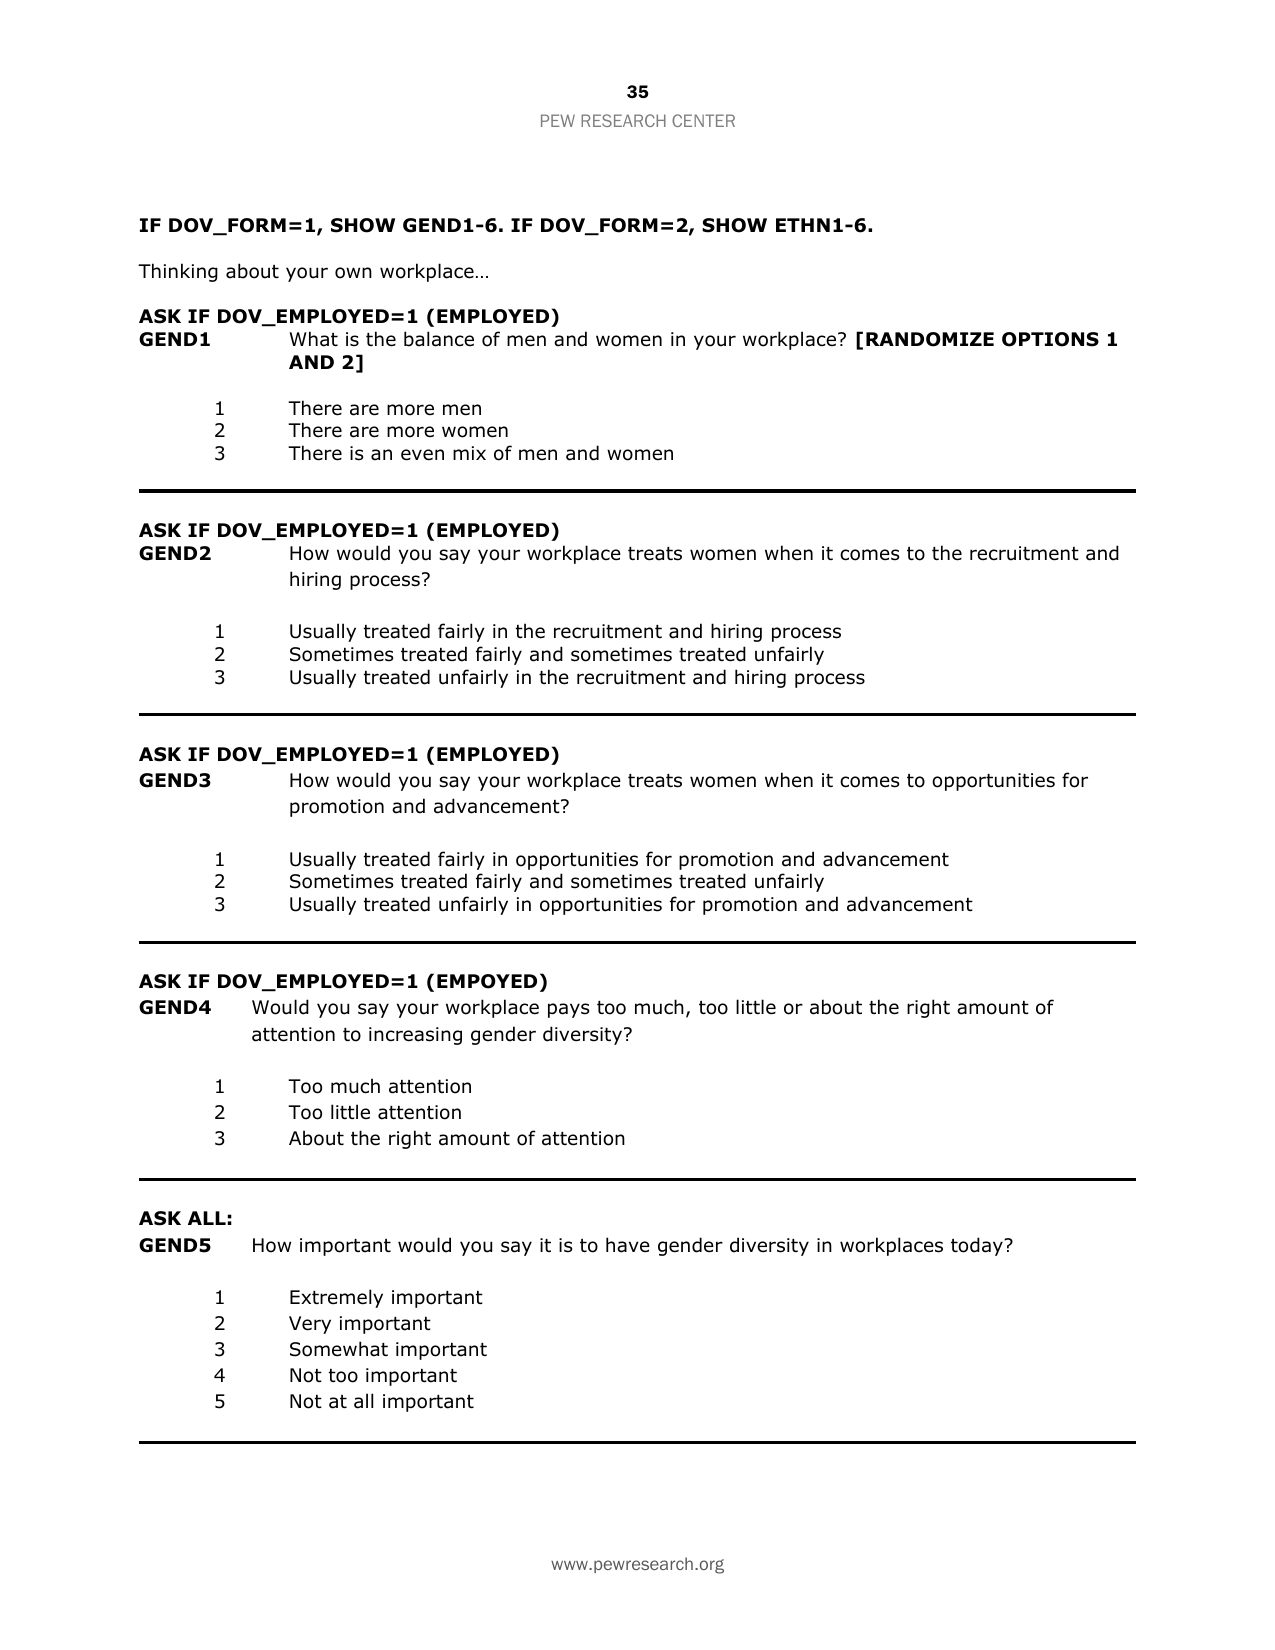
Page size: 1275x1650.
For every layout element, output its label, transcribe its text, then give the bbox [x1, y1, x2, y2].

text ASK ALL: [139, 1207, 1136, 1230]
list Very important [139, 1312, 1136, 1334]
list There are more women [139, 419, 1136, 442]
list Not too important [139, 1364, 1136, 1387]
text GEND2 How would you say your workplace treats women when it comes to the recruitment and hiring process? [139, 542, 1136, 591]
list Usually treated fairly in the recruitment and hiring process [139, 620, 1136, 643]
list Usually treated unfairly in the recruitment and hiring process [139, 666, 1136, 688]
text GEND3 How would you say your workplace treats women when it comes to opportunities for promotion and advancement? [139, 769, 1136, 818]
text ASK IF DOV_EMPLOYED=1 (EMPLOYED) [139, 743, 1136, 765]
list Not at all important [139, 1390, 1136, 1413]
list About the right amount of attention [139, 1127, 1136, 1149]
list Too much attention [139, 1074, 1136, 1097]
text GEND5 How important would you say it is to have gender diversity in workplaces today? [139, 1233, 1136, 1256]
list There are more men [139, 396, 1136, 419]
text GEND1 What is the balance of men and women in your workplace? [RANDOMIZE OPTIONS 1 AND 2] [139, 328, 1136, 373]
text ASK IF DOV_EMPLOYED=1 (EMPOYED) [139, 970, 1136, 993]
text Thinking about your own workplace… [139, 259, 1136, 282]
text ASK IF DOV_EMPLOYED=1 (EMPLOYED) [139, 305, 1136, 328]
list Extremely important [139, 1285, 1136, 1308]
text GEND4 Would you say your workplace pays too much, too little or about the right amount of attention to increasing gender diversity? [139, 996, 1136, 1045]
list Somewhat important [139, 1338, 1136, 1361]
list Too little attention [139, 1101, 1136, 1123]
list Sometimes treated fairly and sometimes treated unfairly [139, 643, 1136, 666]
text IF DOV_FORM=1, SHOW GEND1-6. IF DOV_FORM=2, SHOW ETHN1-6. [139, 214, 1136, 236]
list Usually treated fairly in opportunities for promotion and advancement [139, 847, 1136, 870]
list Sometimes treated fairly and sometimes treated unfairly [139, 870, 1136, 893]
list Usually treated unfairly in opportunities for promotion and advancement [139, 893, 1136, 916]
list There is an even mix of men and women [139, 442, 1136, 464]
text ASK IF DOV_EMPLOYED=1 (EMPLOYED) [139, 519, 1136, 542]
